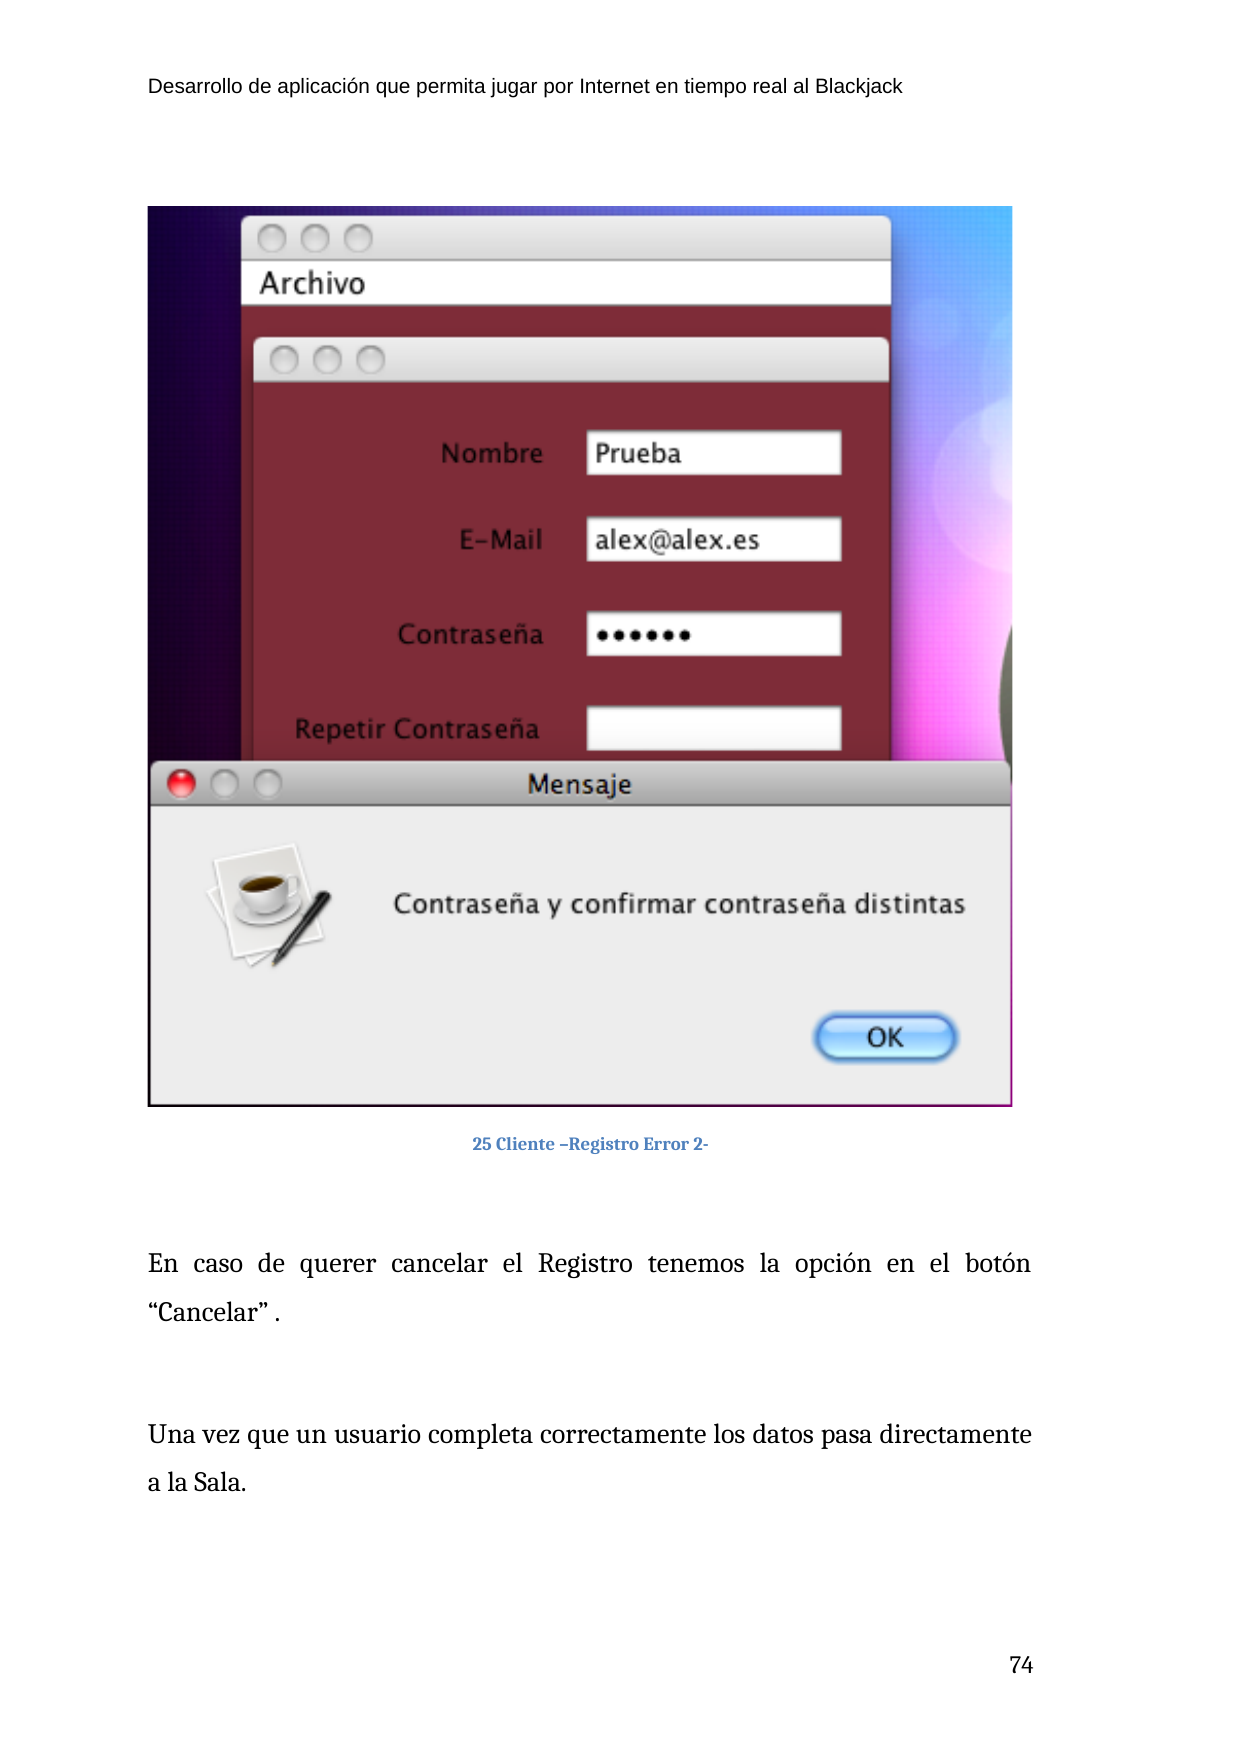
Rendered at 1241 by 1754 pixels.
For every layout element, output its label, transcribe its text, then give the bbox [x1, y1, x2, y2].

text Una vez que un usuario completa correctamente los datos pasa directamente a la Sala. [148, 1418, 1033, 1499]
text En caso de querer cancelar el Registro tenemos la opción en el botón “Cancelar” . [148, 1247, 1033, 1328]
picture [147, 206, 1013, 1107]
text 25 Cliente –Registro Error 2- [148, 1133, 1033, 1155]
